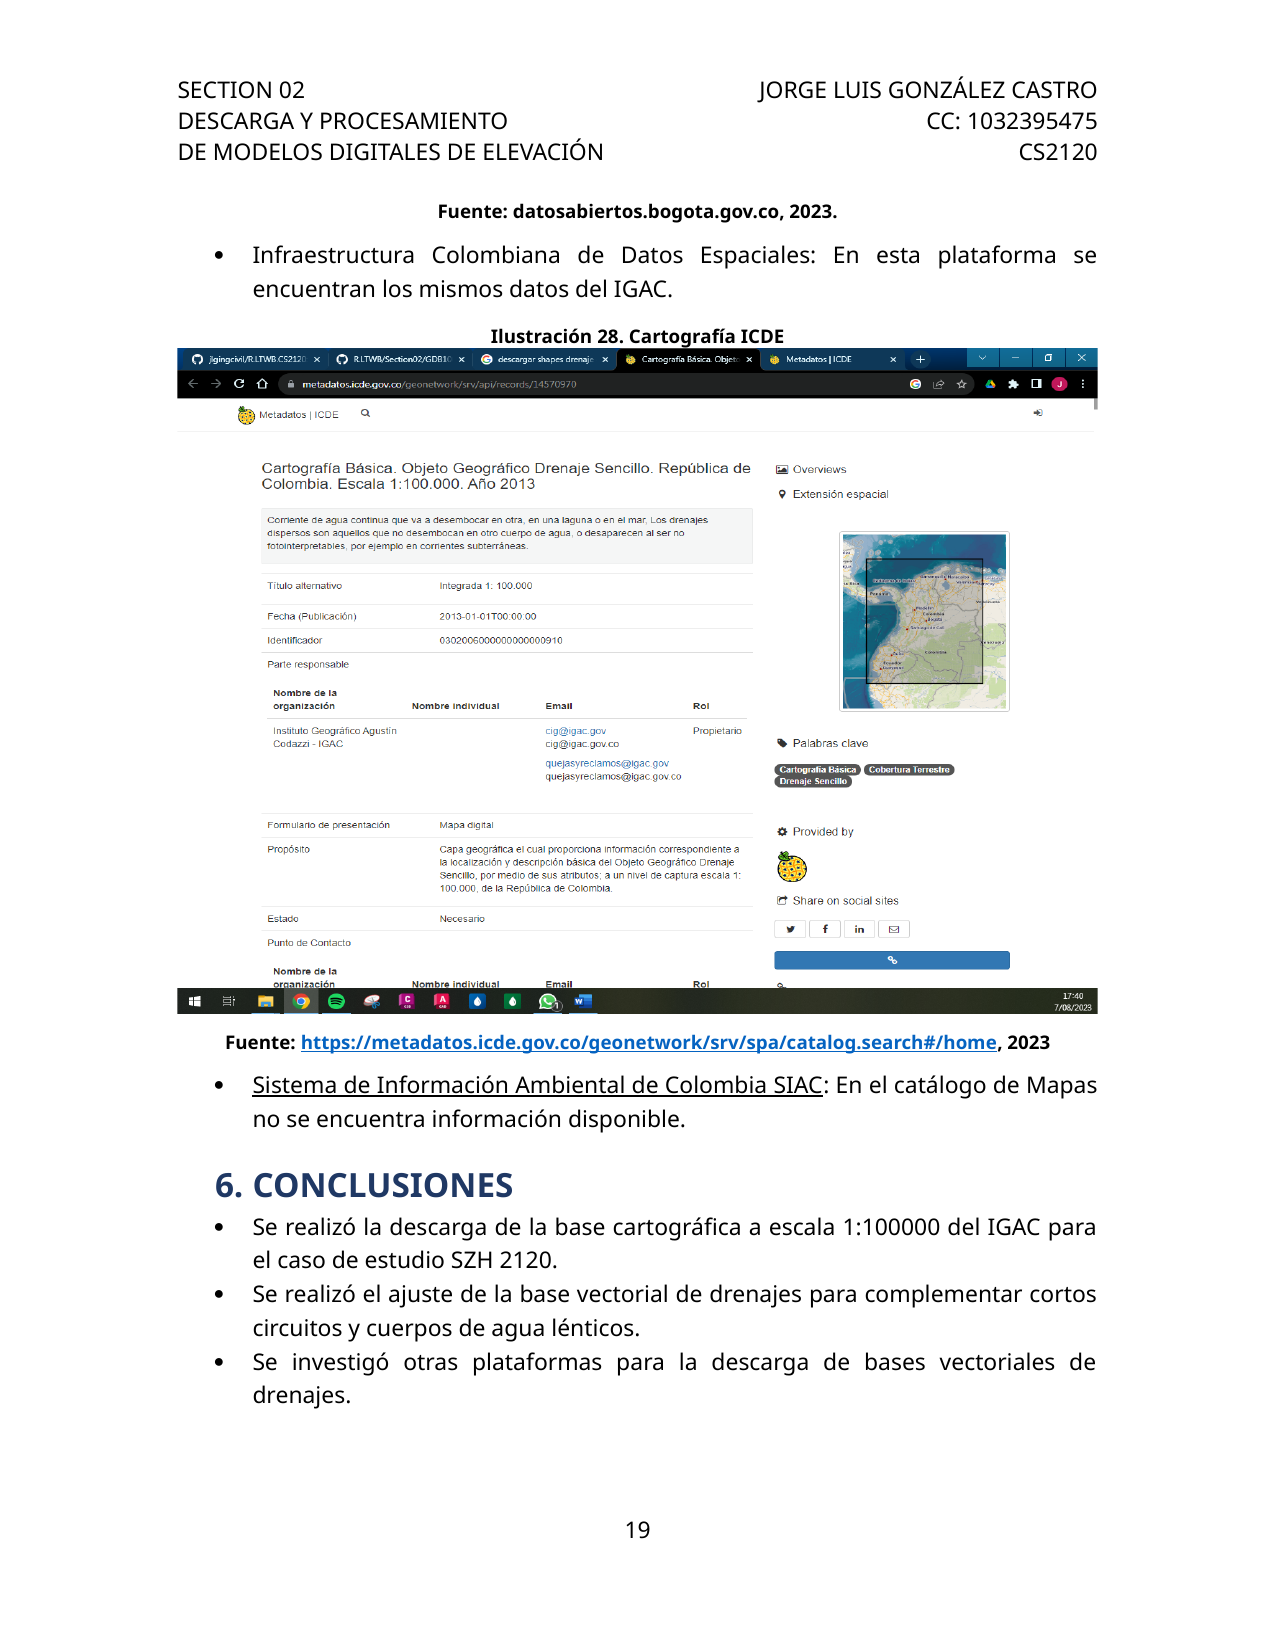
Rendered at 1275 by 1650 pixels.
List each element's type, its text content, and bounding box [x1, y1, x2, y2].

picture [177, 348, 1098, 1014]
list Infraestructura Colombiana de Datos Espaciales: En esta plataforma se encuentran los mismos datos del IGAC. [215, 239, 1098, 304]
list Sistema de Información Ambiental de Colombia SIAC: En el catálogo de Mapas no se encuentra información disponible. [215, 1069, 1098, 1134]
text Fuente: datosabiertos.bogota.gov.co, 2023. [177, 199, 1098, 224]
list Se realizó la descarga de la base cartográfica a escala 1:100000 del IGAC para el caso de estudio SZH 2120. [215, 1211, 1098, 1276]
subtitle Conclusiones [215, 1162, 1098, 1207]
text Fuente: https://metadatos.icde.gov.co/geonetwork/srv/spa/catalog.search#/home, 2023 [177, 1029, 1098, 1054]
list Se realizó el ajuste de la base vectorial de drenajes para complementar cortos circuitos y cuerpos de agua lénticos. [215, 1278, 1098, 1343]
list Se investigó otras plataformas para la descarga de bases vectoriales de drenajes. [215, 1346, 1098, 1411]
